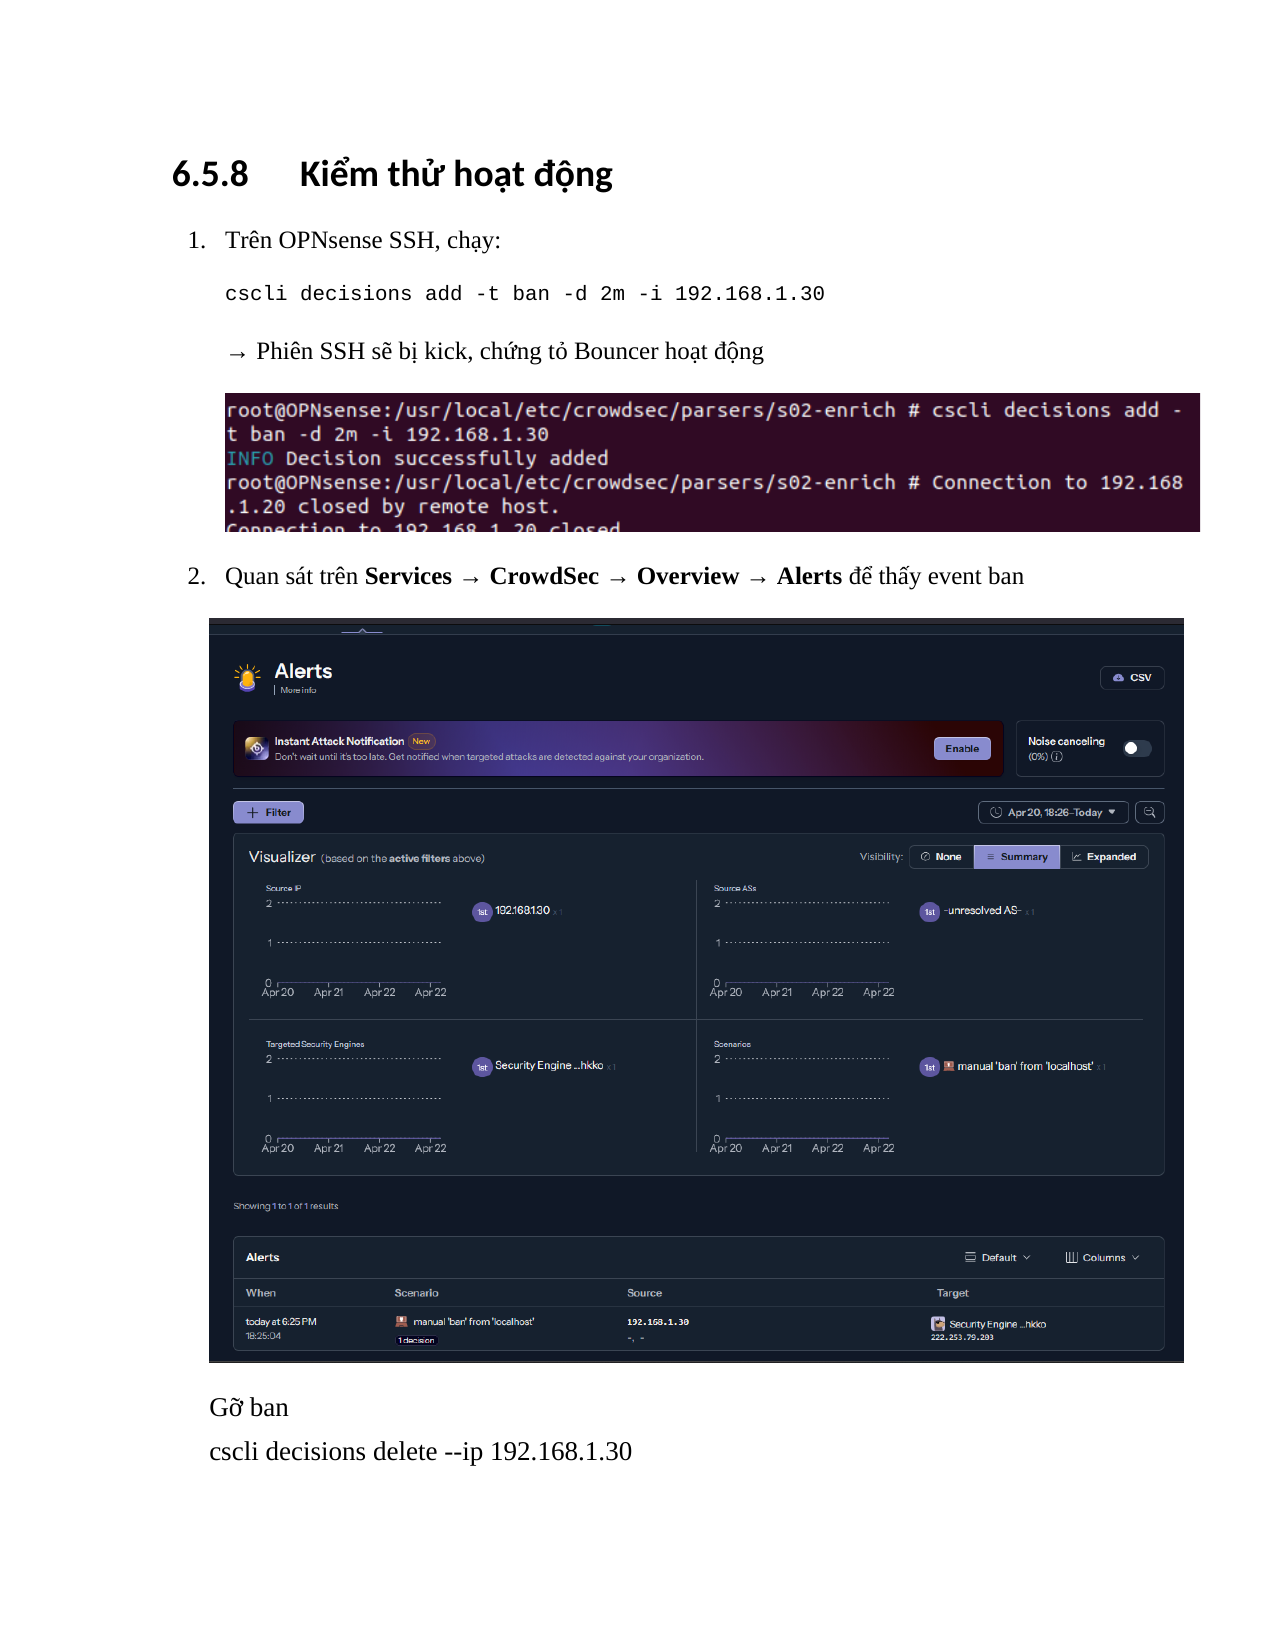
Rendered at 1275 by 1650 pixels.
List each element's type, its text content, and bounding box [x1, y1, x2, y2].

text cscli decisions delete --ip 192.168.1.30 [150, 1435, 1125, 1466]
picture [209, 618, 1184, 1363]
text Gỡ ban [150, 1392, 1125, 1423]
text → Phiên SSH sẽ bị kick, chứng tỏ Bouncer hoạt động [225, 336, 1125, 364]
subtitle Kiểm thử hoạt động [172, 150, 1125, 196]
text cscli decisions add -t ban -d 2m -i 192.168.1.30 [225, 283, 1125, 307]
picture [225, 393, 1200, 532]
list Trên OPNsense SSH, chạy: [187, 225, 1125, 254]
list Quan sát trên Services → CrowdSec → Overview → Alerts để thấy event ban [187, 561, 1125, 590]
